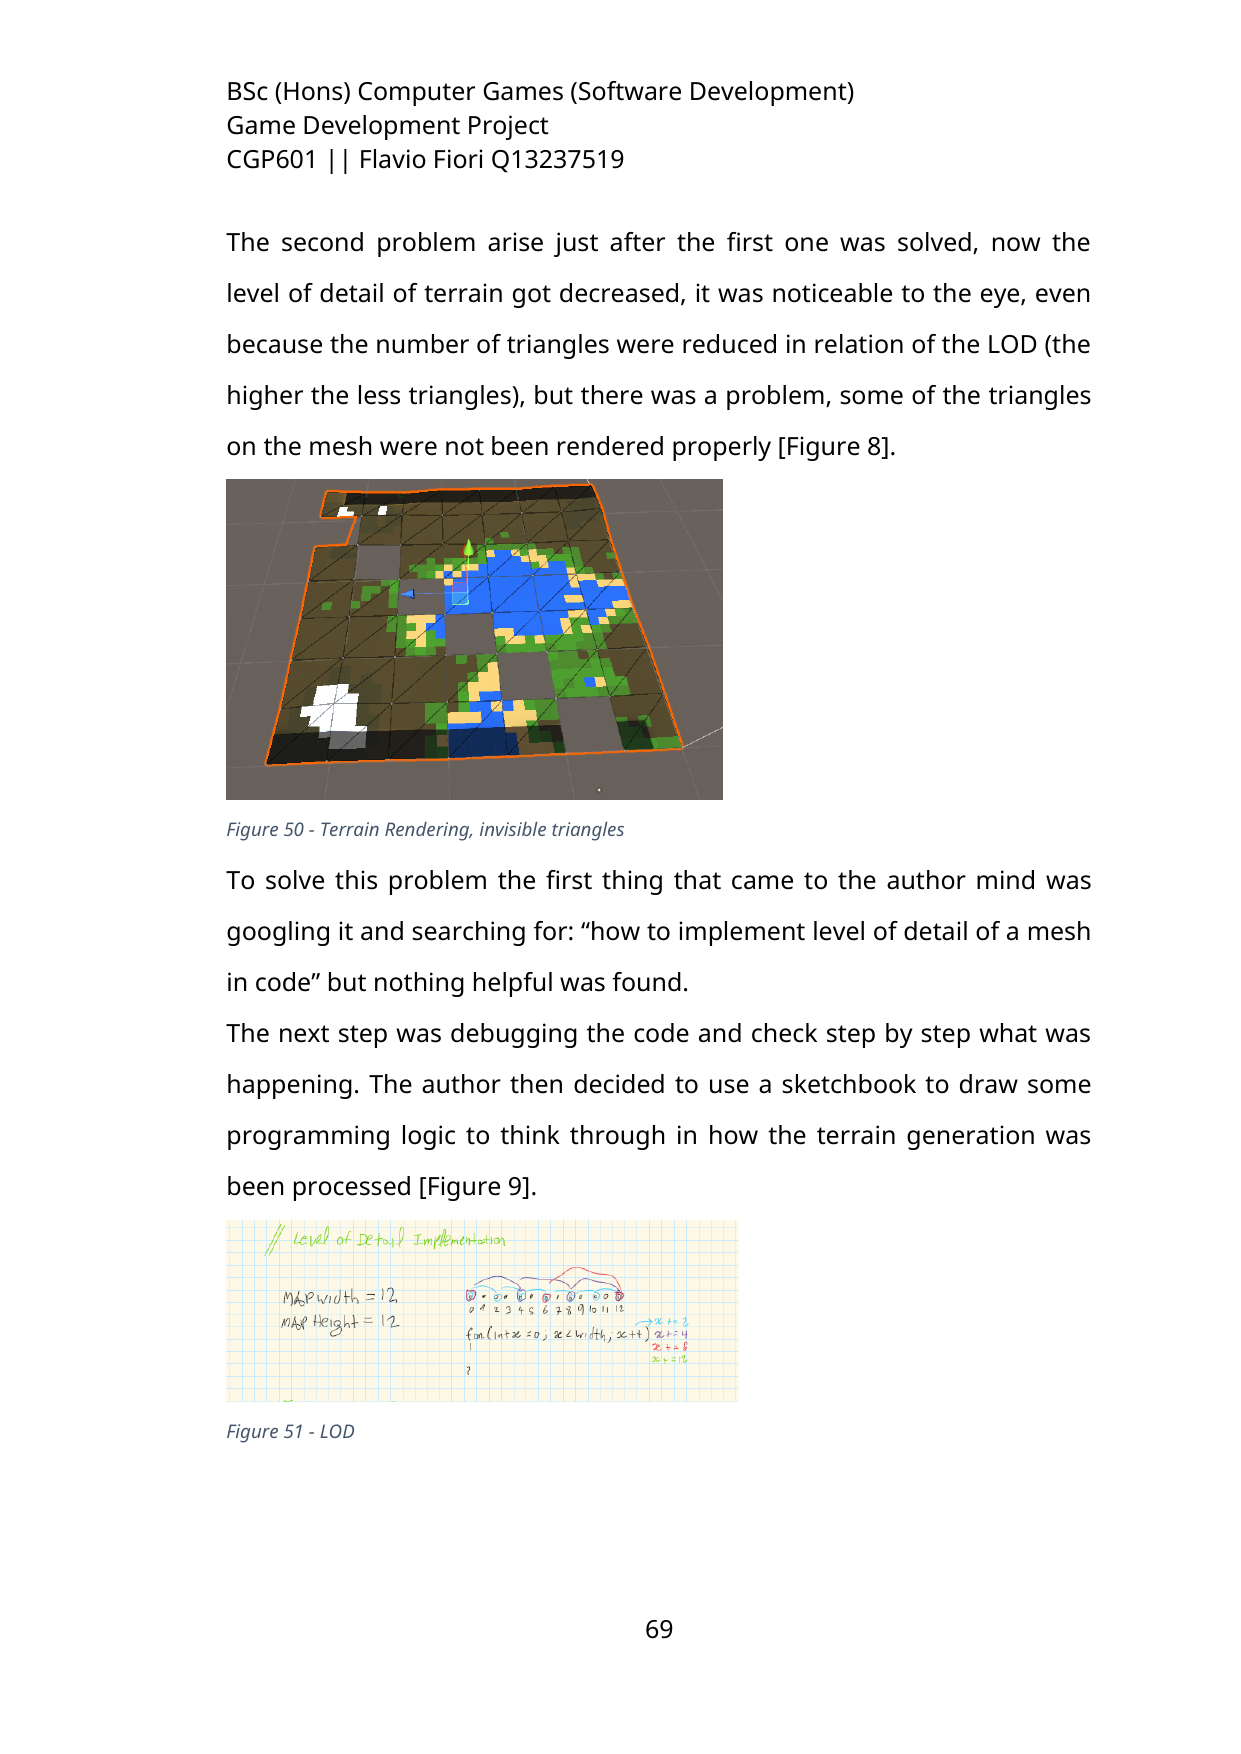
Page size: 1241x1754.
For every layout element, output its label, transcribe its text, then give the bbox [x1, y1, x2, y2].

text The second problem arise just after the first one was solved, now the level of detail of terrain got decreased, it was noticeable to the eye, even because the number of triangles were reduced in relation of the LOD (the higher the less triangles), but there was a problem, some of the triangles on the mesh were not been rendered properly [Figure 8]. [226, 224, 1092, 463]
text To solve this problem the first thing that came to the author mind was googling it and searching for: “how to implement level of detail of a mesh in code” but nothing helpful was found. [226, 863, 1092, 999]
picture [226, 479, 723, 800]
picture [226, 1220, 739, 1402]
text The next step was debugging the code and check step by step what was happening. The author then decided to use a sketchbook to draw some programming logic to think through in how the terrain generation was been processed [Figure 9]. [226, 1016, 1092, 1203]
